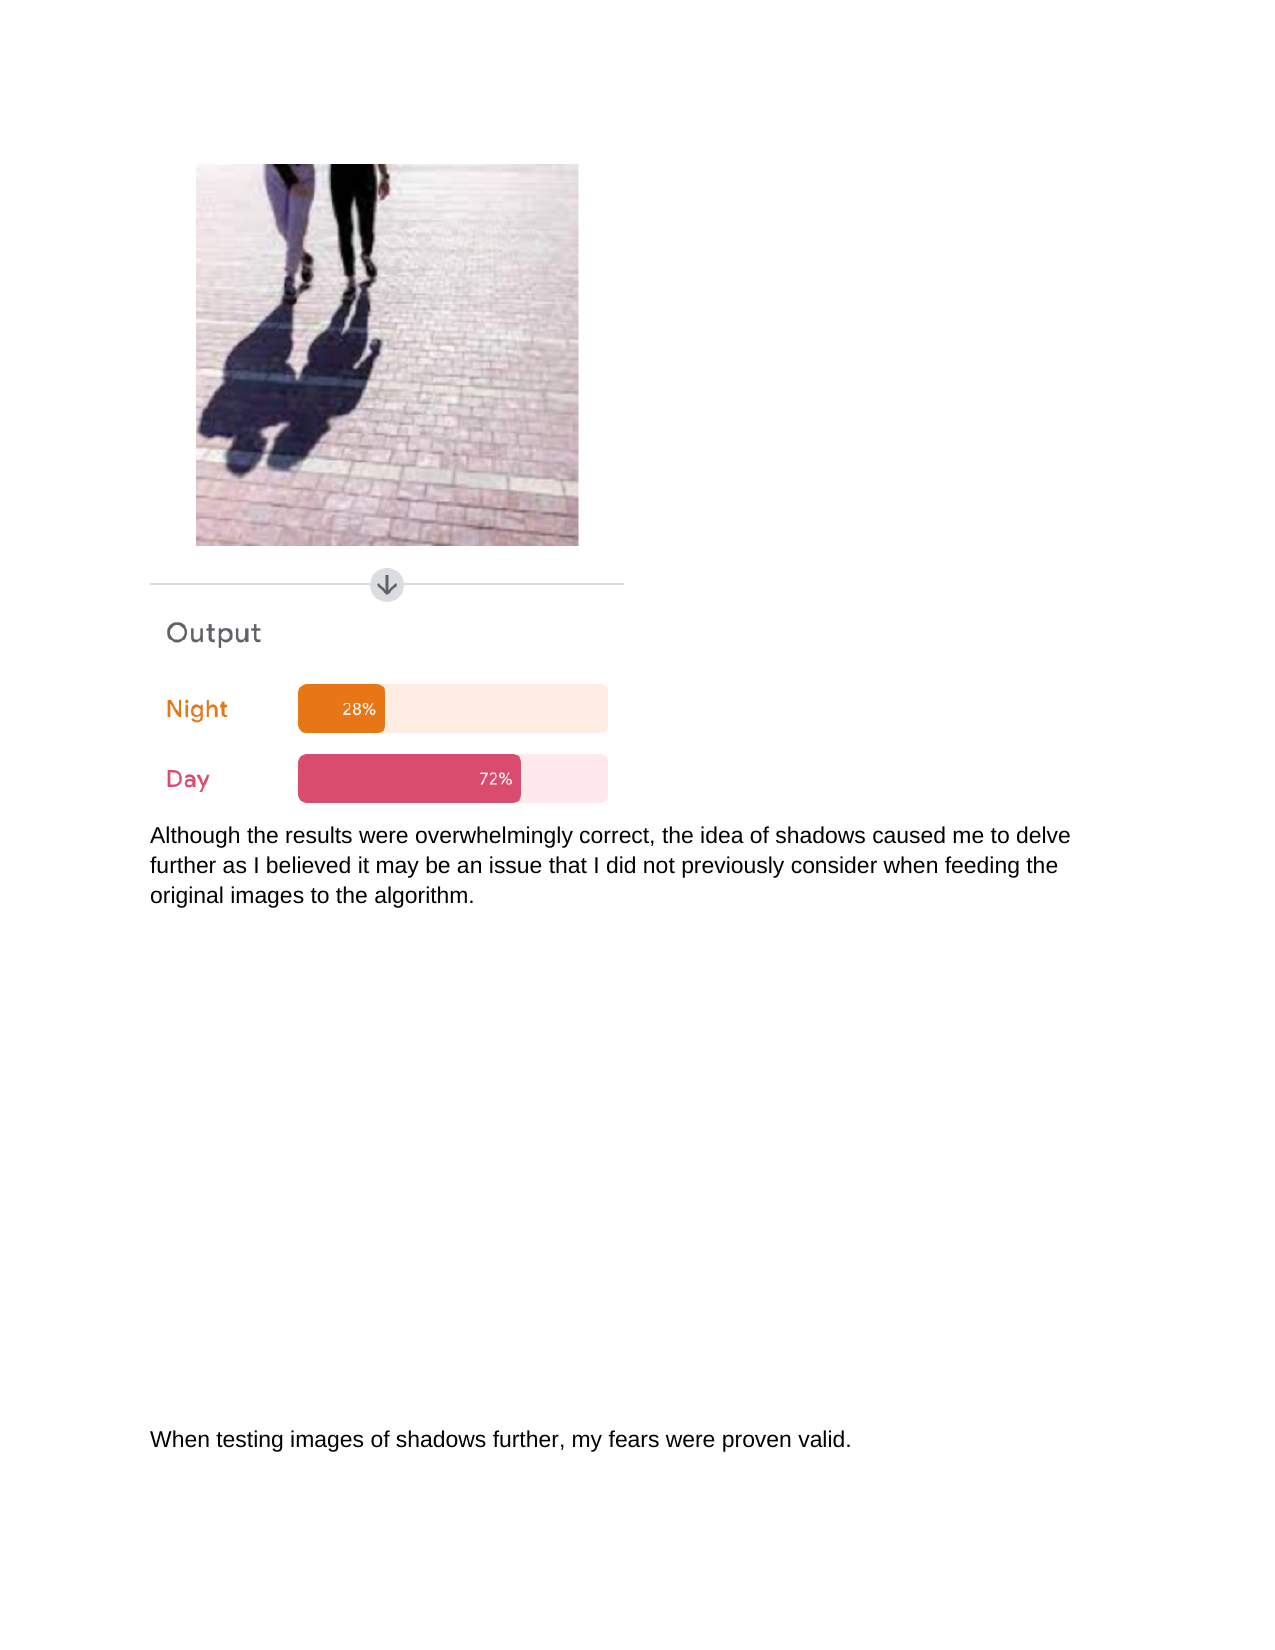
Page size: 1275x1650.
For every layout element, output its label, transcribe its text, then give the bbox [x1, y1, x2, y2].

picture [150, 150, 625, 819]
text When testing images of shadows further, my fears were proven valid. [150, 1426, 1125, 1453]
text Although the results were overwhelmingly correct, the idea of shadows caused me to delve further as I believed it may be an issue that I did not previously consider when feeding the original images to the algorithm. [150, 822, 1125, 909]
